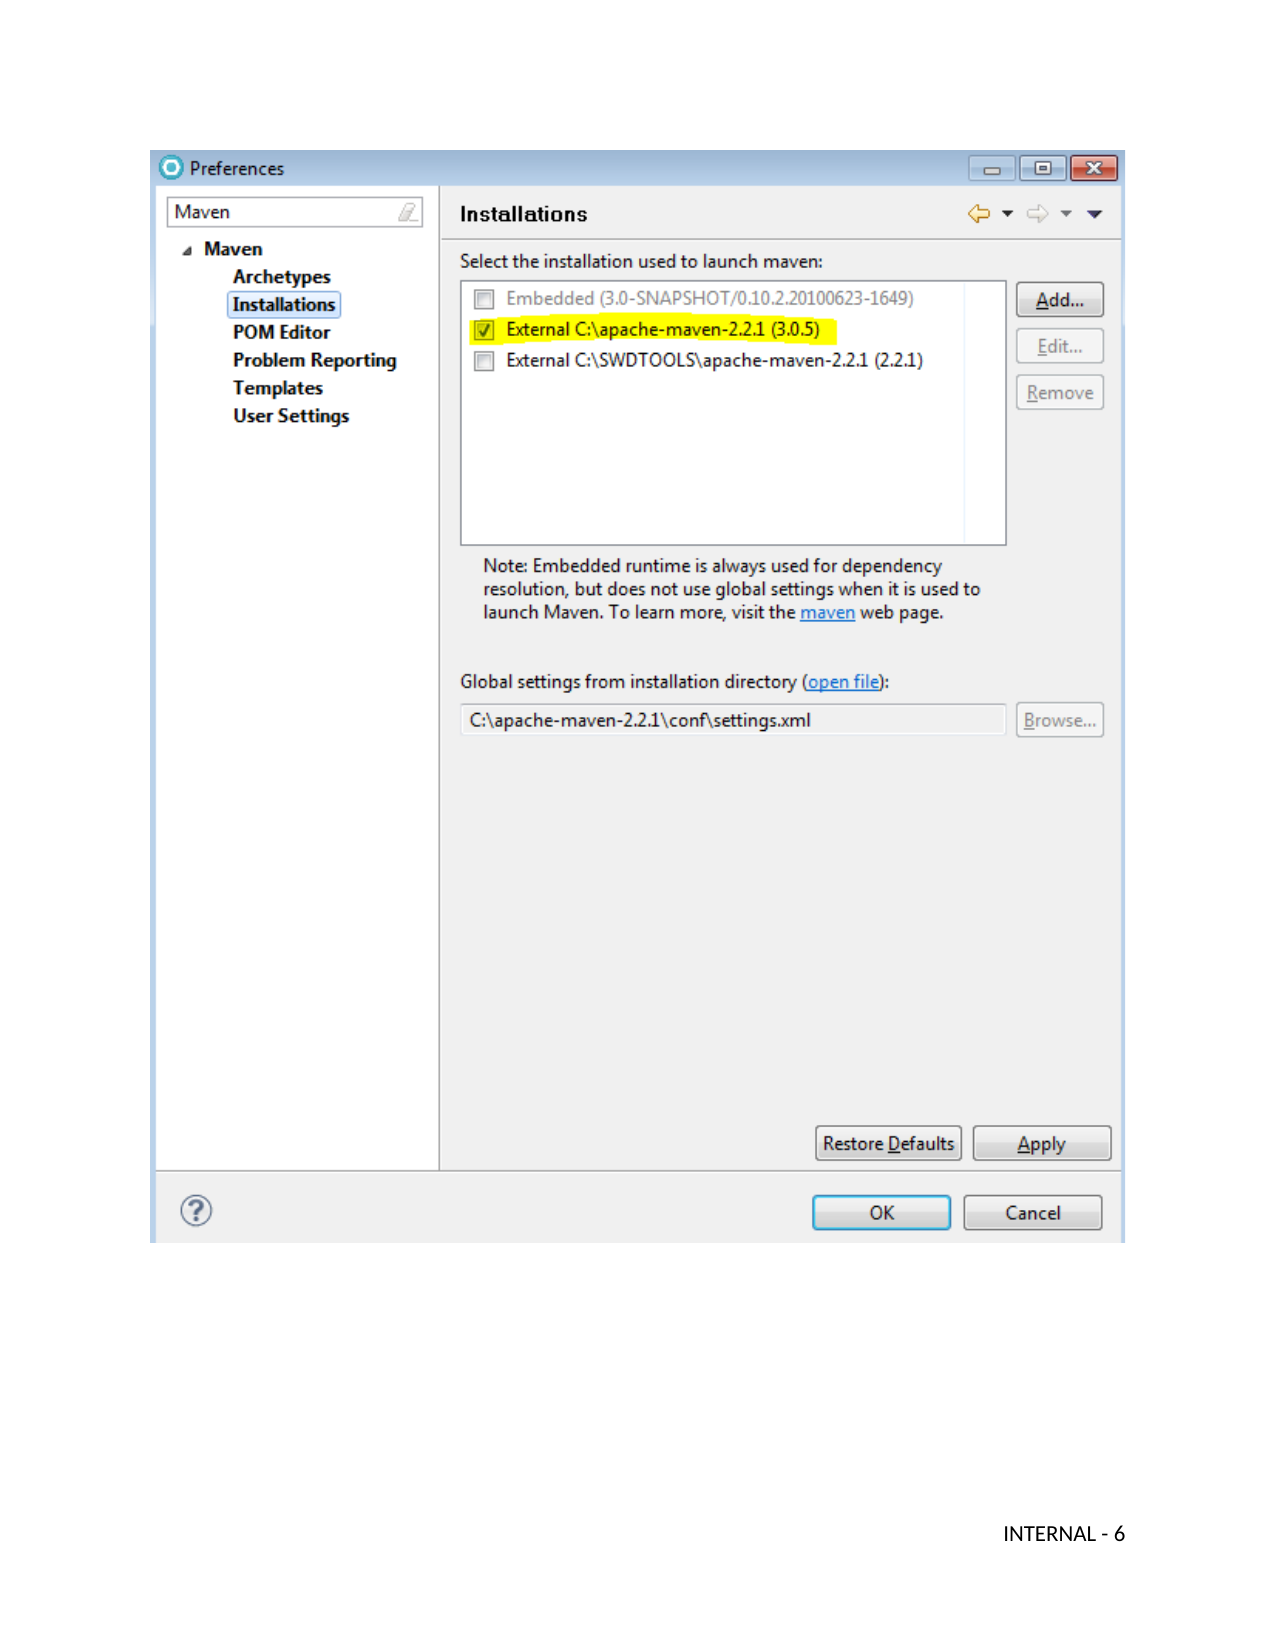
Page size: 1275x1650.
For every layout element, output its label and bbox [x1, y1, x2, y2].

picture [150, 150, 1125, 1243]
